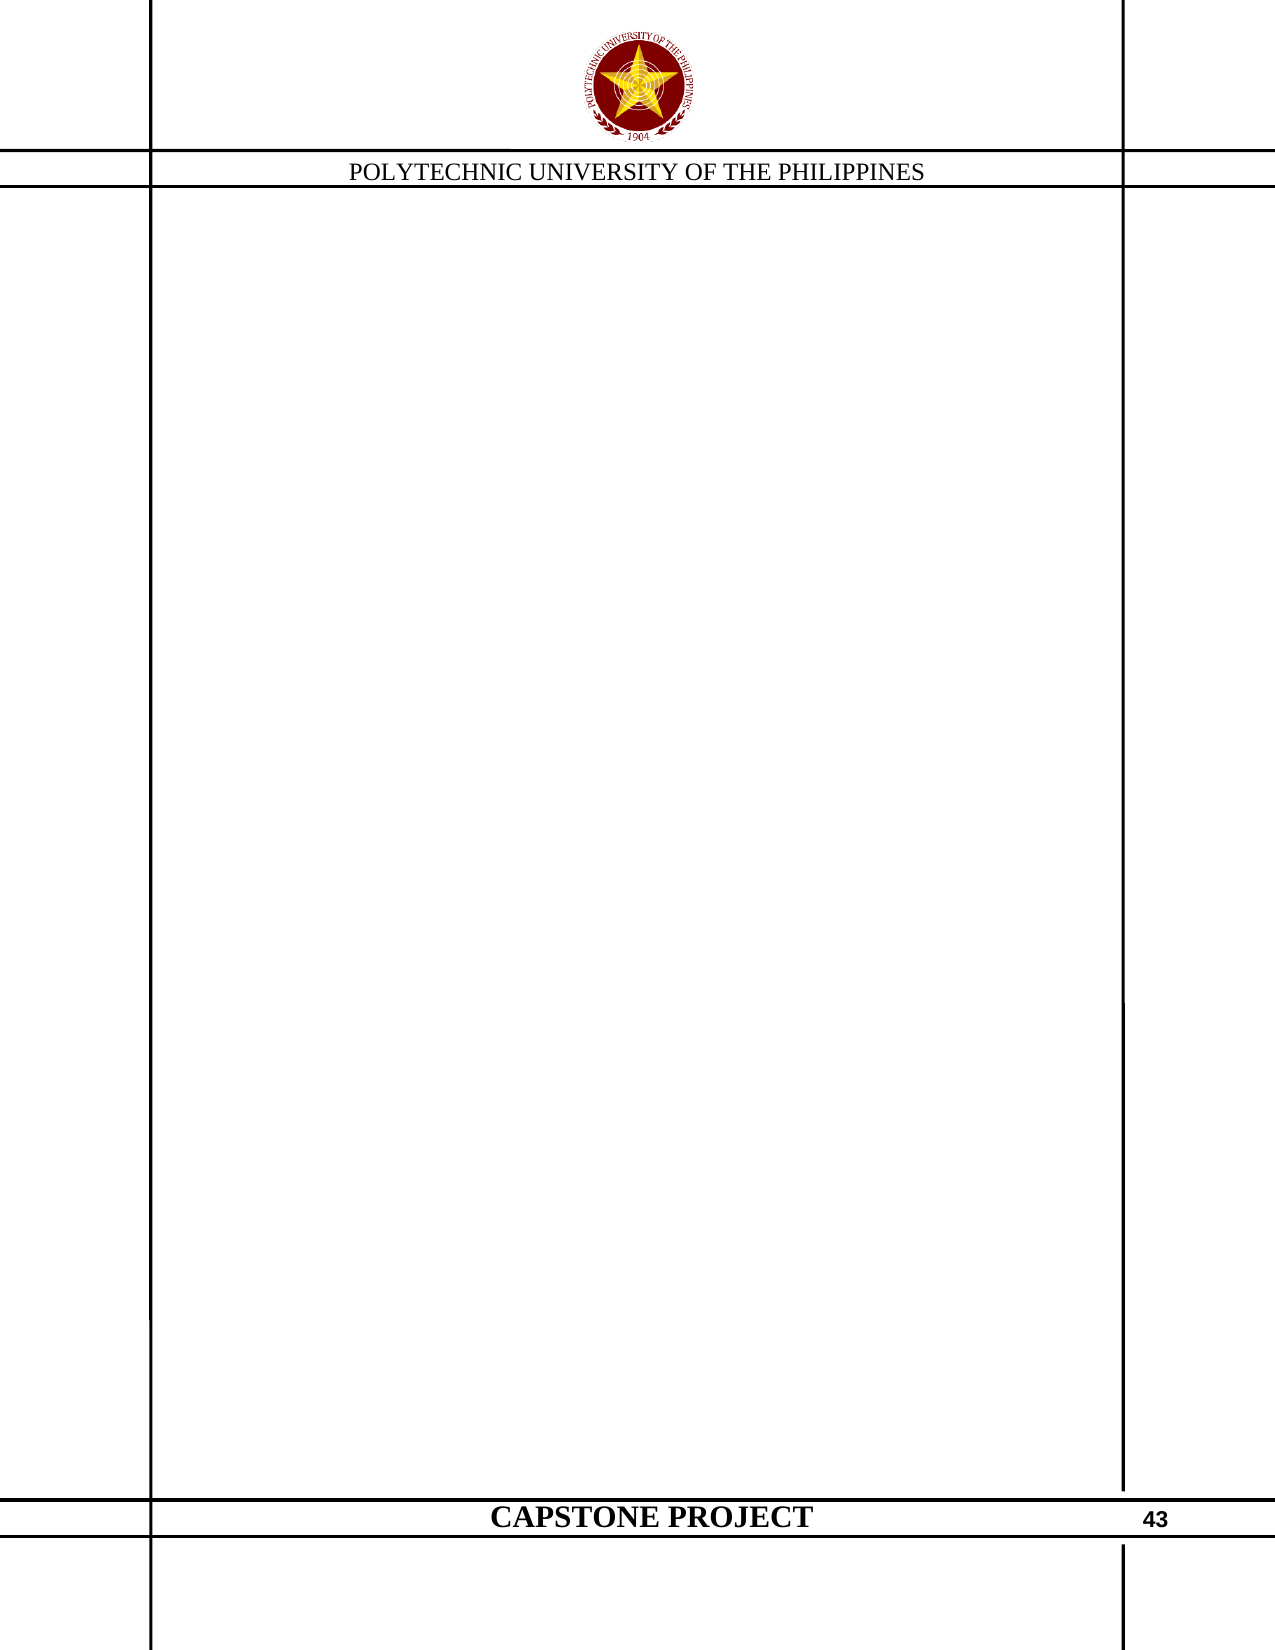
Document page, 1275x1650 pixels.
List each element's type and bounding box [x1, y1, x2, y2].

picture [582, 31, 694, 142]
